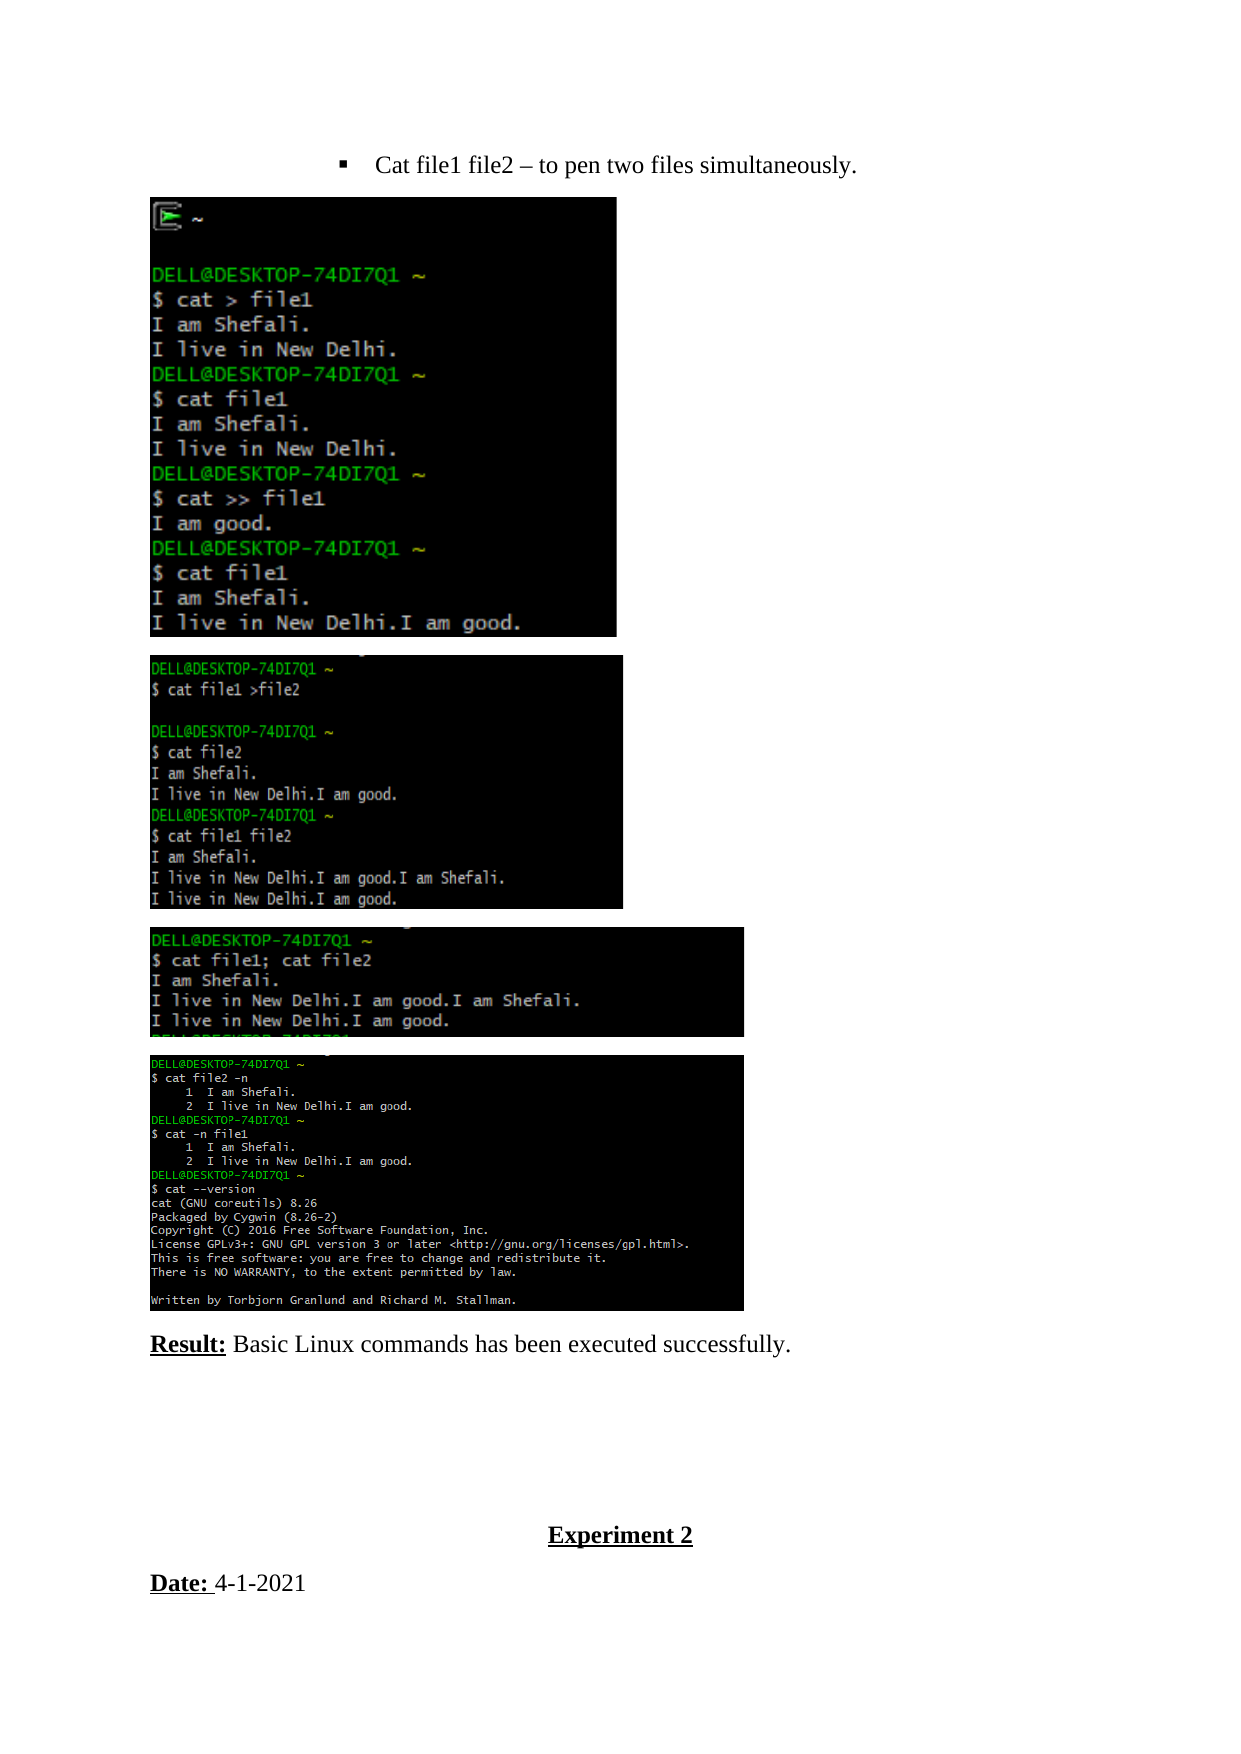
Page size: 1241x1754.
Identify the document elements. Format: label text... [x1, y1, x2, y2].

text Date: 4-1-2021 [150, 1568, 1090, 1597]
text Experiment 2 [150, 1520, 1090, 1549]
picture [150, 197, 617, 637]
picture [150, 655, 624, 909]
picture [150, 1055, 744, 1311]
list Cat file1 file2 – to pen two files simultaneously. [337, 150, 1090, 179]
text Result: Basic Linux commands has been executed successfully. [150, 1329, 1090, 1358]
picture [150, 927, 745, 1037]
